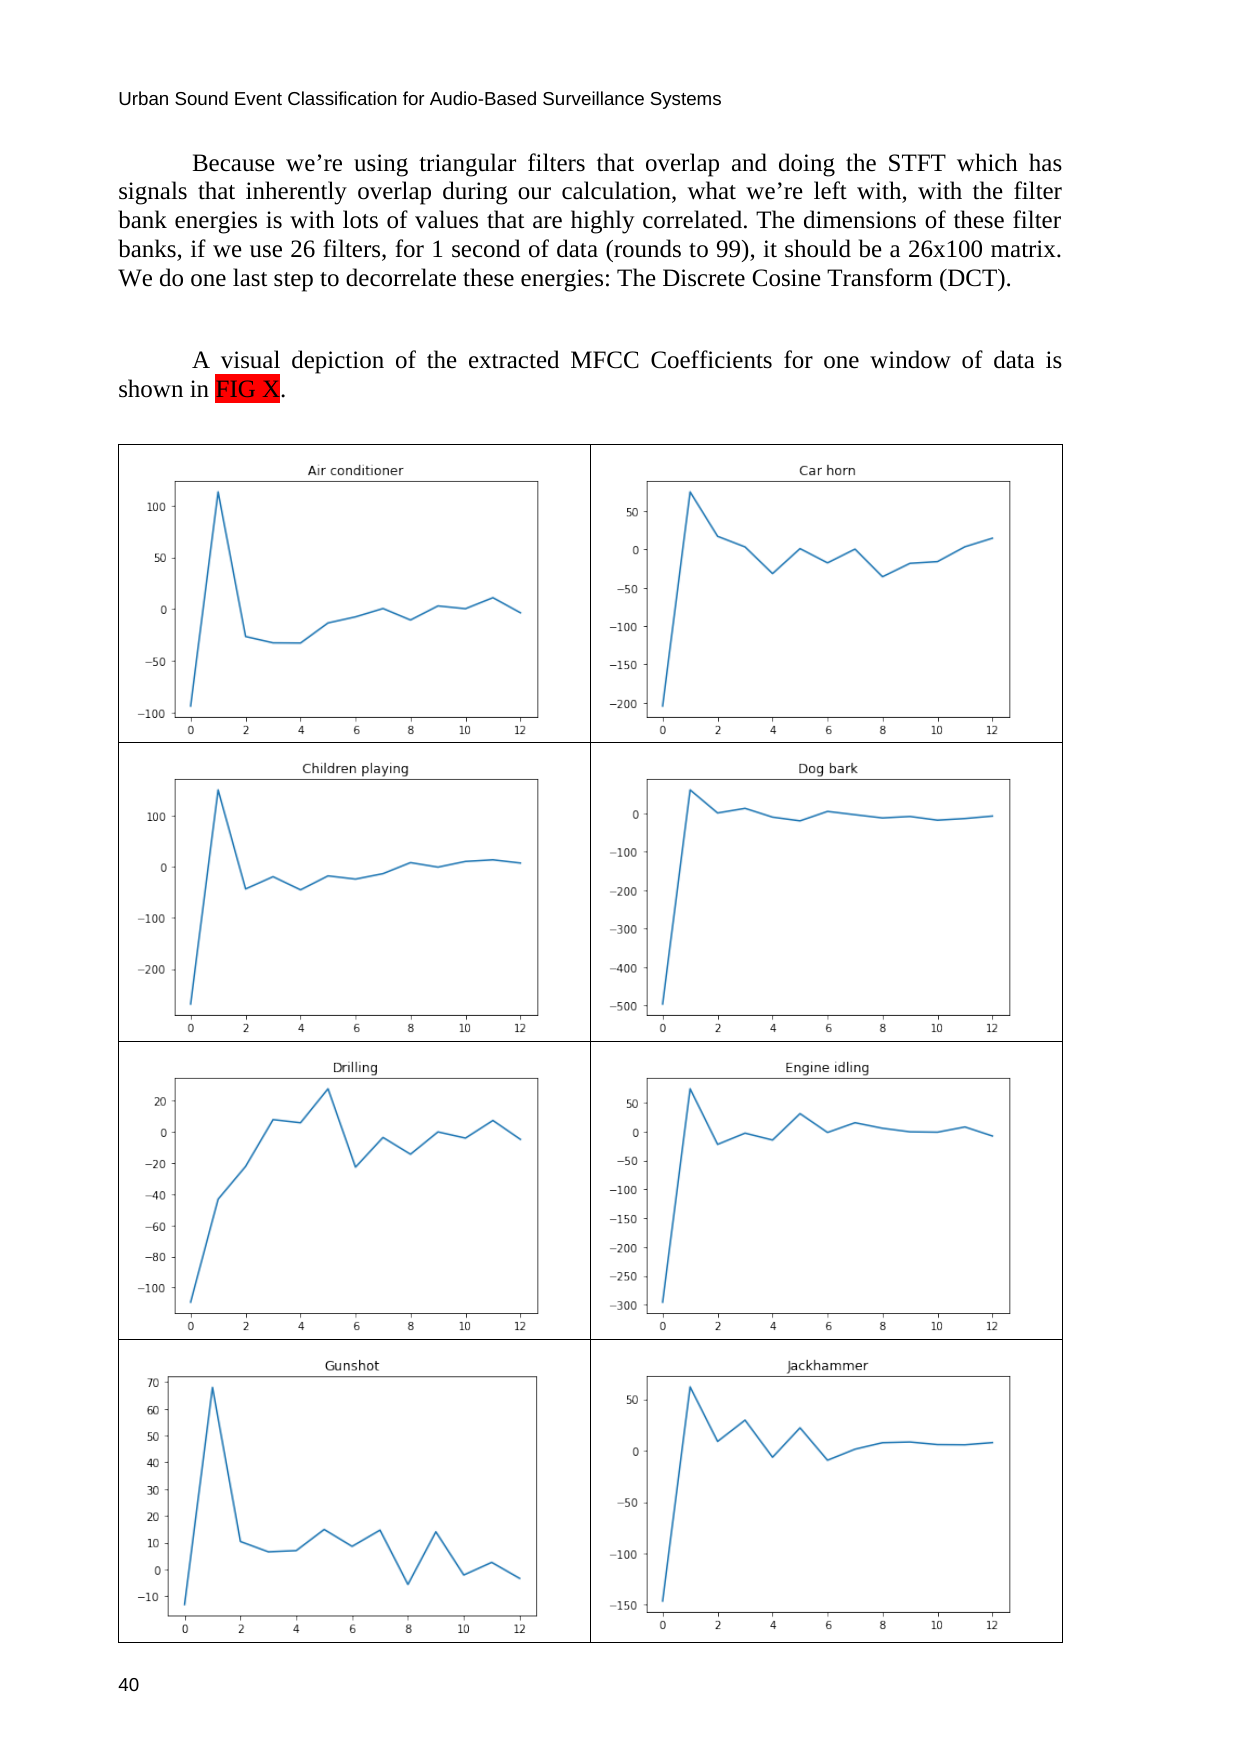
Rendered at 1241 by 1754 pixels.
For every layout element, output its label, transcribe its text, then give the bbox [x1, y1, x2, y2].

picture [601, 457, 1016, 743]
picture [601, 1352, 1016, 1638]
table_header [591, 445, 1062, 742]
table_cell [119, 743, 590, 1041]
picture [129, 457, 544, 743]
picture [129, 755, 544, 1041]
table_cell [119, 1042, 590, 1339]
picture [601, 1054, 1016, 1339]
picture [601, 755, 1016, 1041]
table_cell [591, 1340, 1062, 1642]
table_cell [119, 1340, 590, 1642]
picture [129, 1352, 544, 1642]
table_cell [591, 1042, 1062, 1339]
text Because we’re using triangular filters that overlap and doing the STFT which has signals that inherently overlap during our calculation, what we’re left with, with the filter bank energies is with lots of values that are highly correlated. The dimensions of these filter banks, if we use 26 filters, for 1 second of data (rounds to 99), it should be a 26x100 matrix. We do one last step to decorrelate these energies: The Discrete Cosine Transform (DCT). [118, 148, 1063, 291]
text A visual depiction of the extracted MFCC Coefficients for one window of data is shown in FIG X. [118, 345, 1063, 403]
table_cell [591, 743, 1062, 1041]
table_header [119, 445, 590, 742]
picture [129, 1054, 544, 1339]
